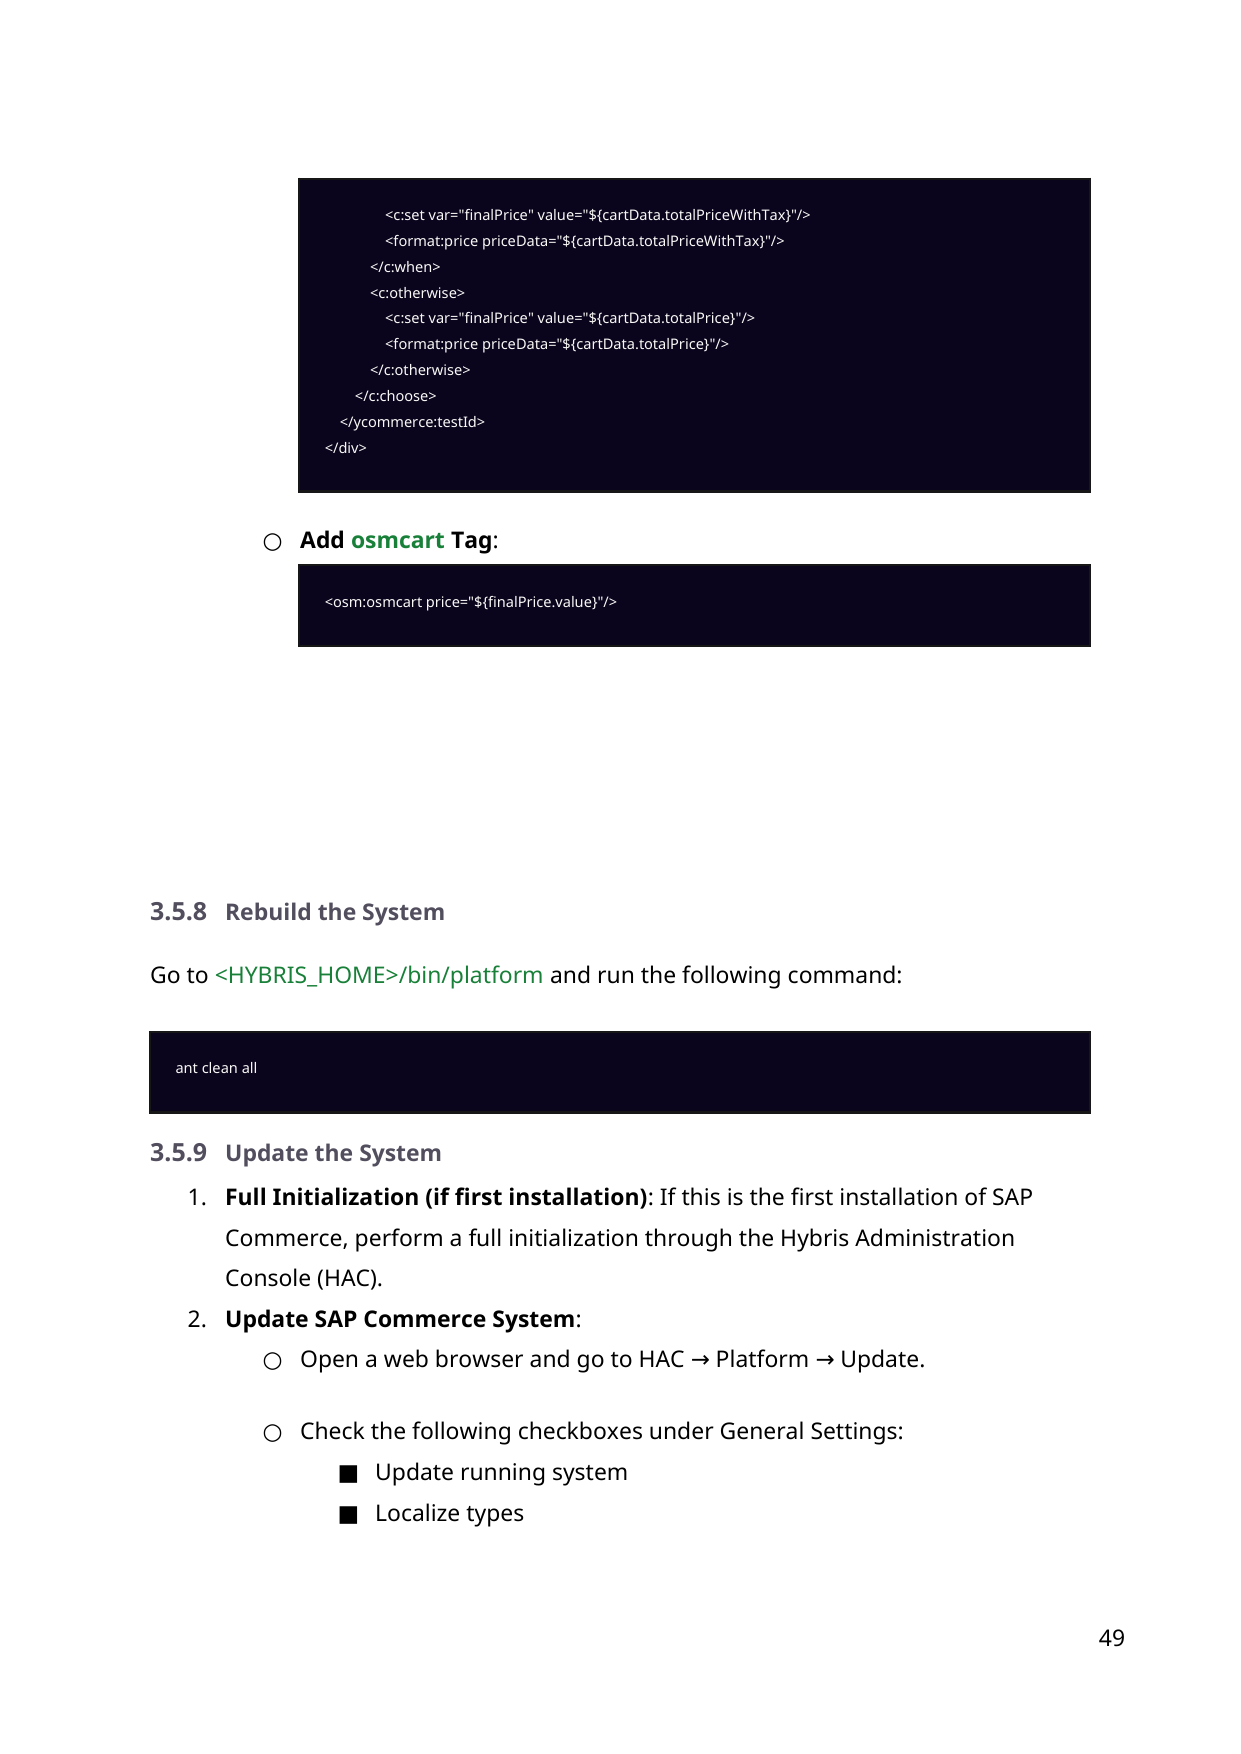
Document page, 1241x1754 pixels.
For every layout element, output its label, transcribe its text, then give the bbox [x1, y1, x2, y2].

subtitle Update the System [150, 1134, 1090, 1168]
subtitle Rebuild the System [150, 894, 1090, 928]
list Add osmcart Tag: [262, 524, 1090, 555]
list Localize types [337, 1496, 1090, 1528]
list Update running system [337, 1456, 1090, 1487]
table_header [300, 180, 1089, 490]
text Go to <HYBRIS_HOME>/bin/platform and run the following command: [150, 959, 1090, 990]
list Full Initialization (if first installation): If this is the first installation of SAP Commerce, perform a full initialization through the Hybris Administration Console (HAC). [187, 1181, 1090, 1293]
list Open a web browser and go to HAC → Platform → Update. [262, 1343, 1090, 1374]
table_header ant clean all [151, 1033, 1089, 1111]
table_header <osm:osmcart price="${finalPrice.value}"/> [300, 566, 1089, 645]
list Check the following checkboxes under General Settings: [262, 1415, 1090, 1446]
list Update SAP Commerce System: [187, 1303, 1090, 1334]
